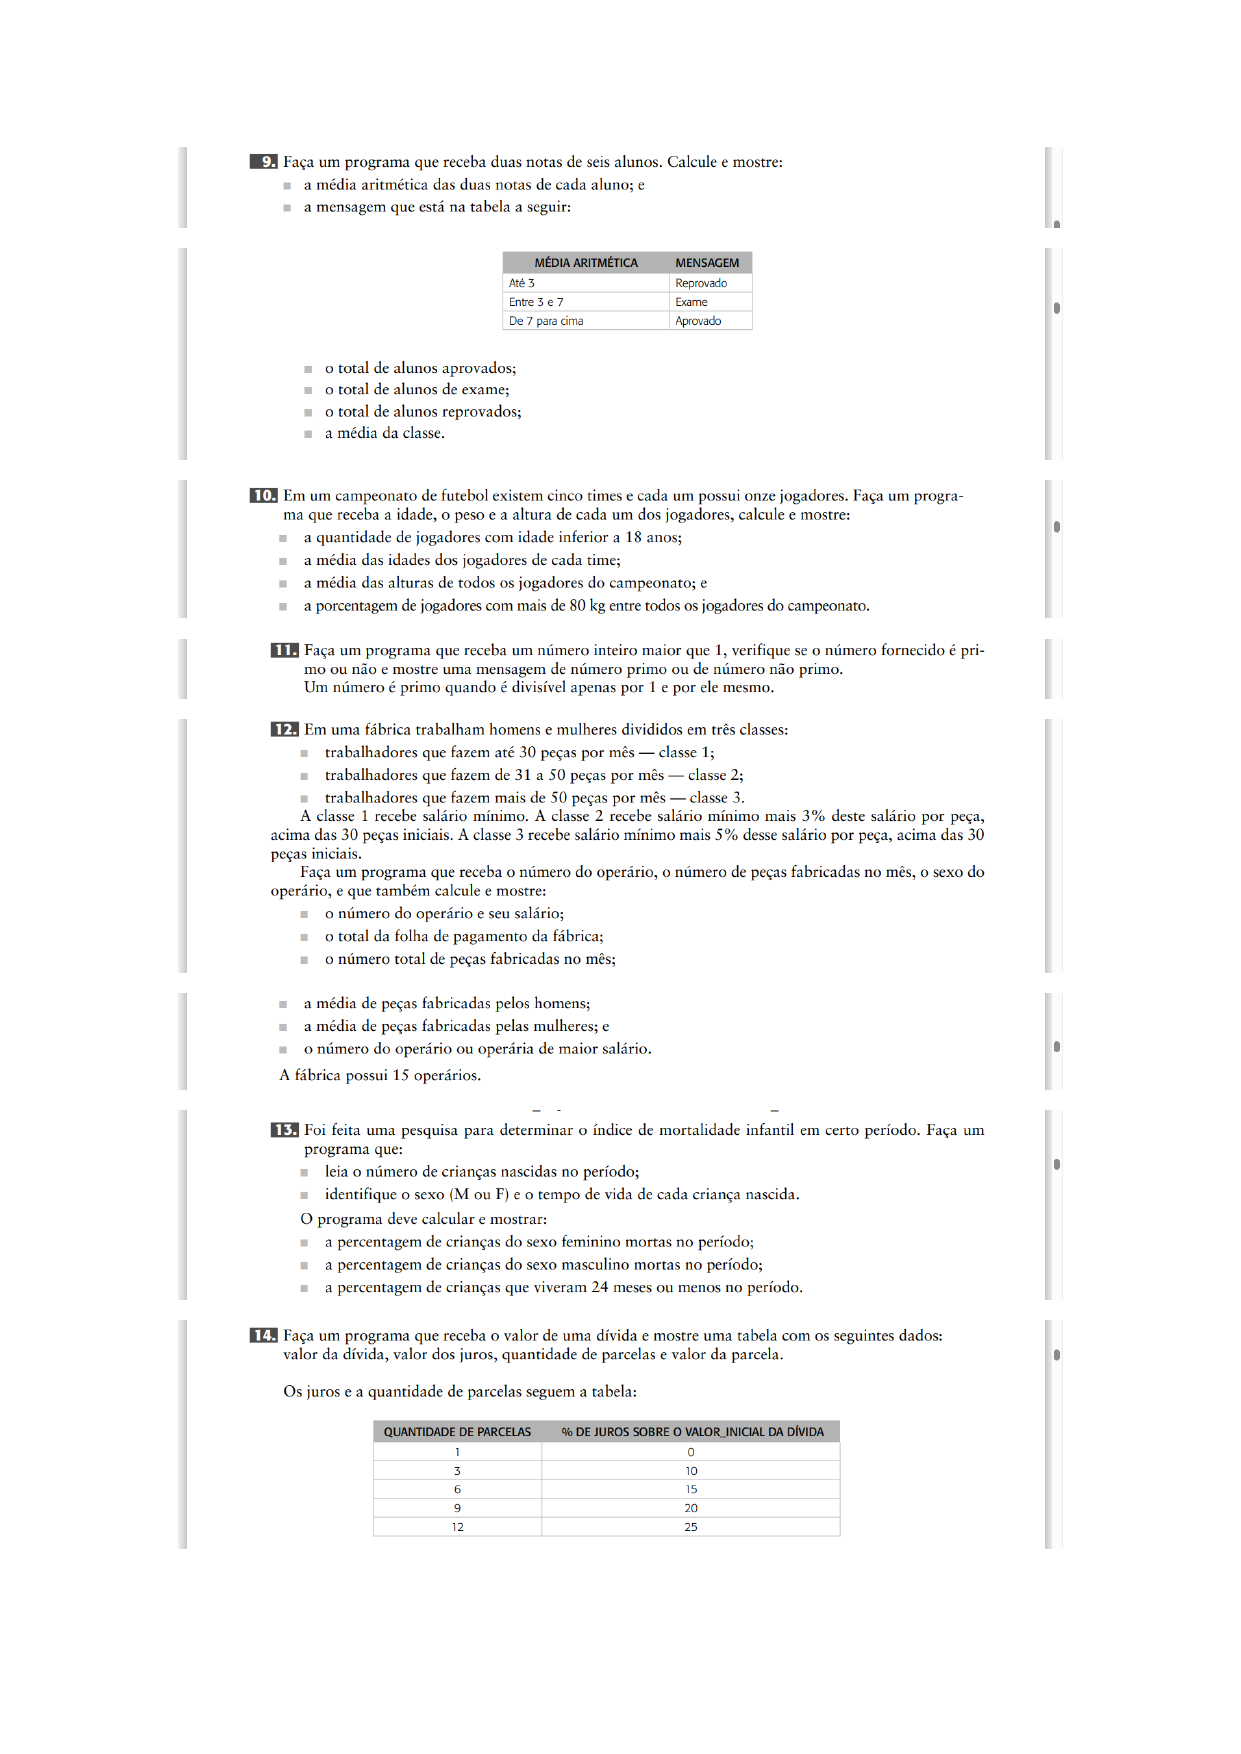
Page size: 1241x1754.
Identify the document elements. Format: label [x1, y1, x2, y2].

picture [177, 993, 1063, 1090]
picture [177, 147, 1063, 228]
picture [177, 719, 1063, 973]
picture [177, 480, 1063, 618]
picture [177, 1110, 1063, 1300]
picture [177, 248, 1063, 460]
picture [177, 1320, 1063, 1549]
picture [177, 639, 1063, 699]
